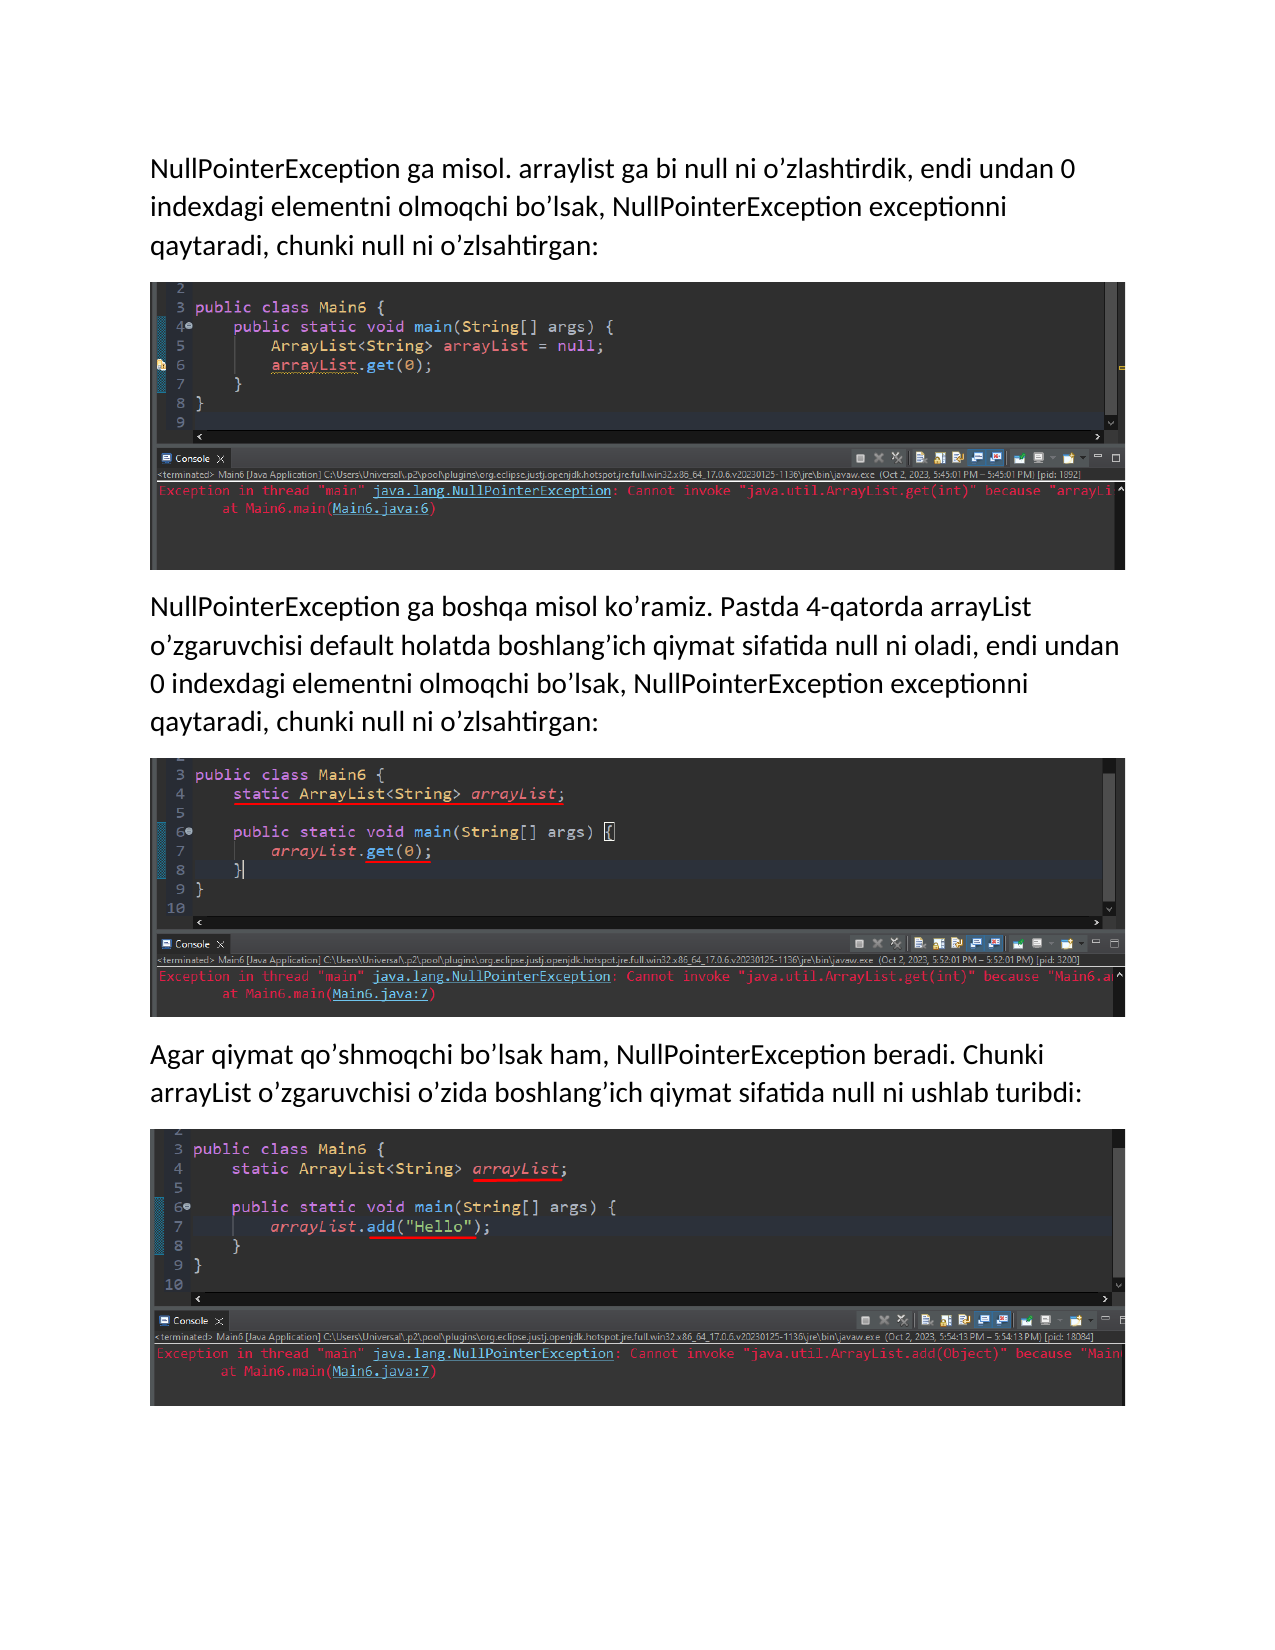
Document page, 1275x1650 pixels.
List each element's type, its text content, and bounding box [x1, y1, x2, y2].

text Agar qiymat qo’shmoqchi bo’lsak ham, NullPointerException beradi. Chunki arrayList o’zgaruvchisi o’zida boshlang’ich qiymat sifatida null ni ushlab turibdi: [150, 1036, 1125, 1110]
picture [150, 282, 1125, 570]
picture [150, 1129, 1125, 1406]
text NullPointerException ga misol. arraylist ga bi null ni o’zlashtirdik, endi undan 0 indexdagi elementni olmoqchi bo’lsak, NullPointerException exceptionni qaytaradi, chunki null ni o’zlsahtirgan: [150, 150, 1125, 262]
text NullPointerException ga boshqa misol ko’ramiz. Pastda 4-qatorda arrayList o’zgaruvchisi default holatda boshlang’ich qiymat sifatida null ni oladi, endi undan 0 indexdagi elementni olmoqchi bo’lsak, NullPointerException exceptionni qaytaradi, chunki null ni o’zlsahtirgan: [150, 588, 1125, 739]
picture [150, 758, 1125, 1017]
